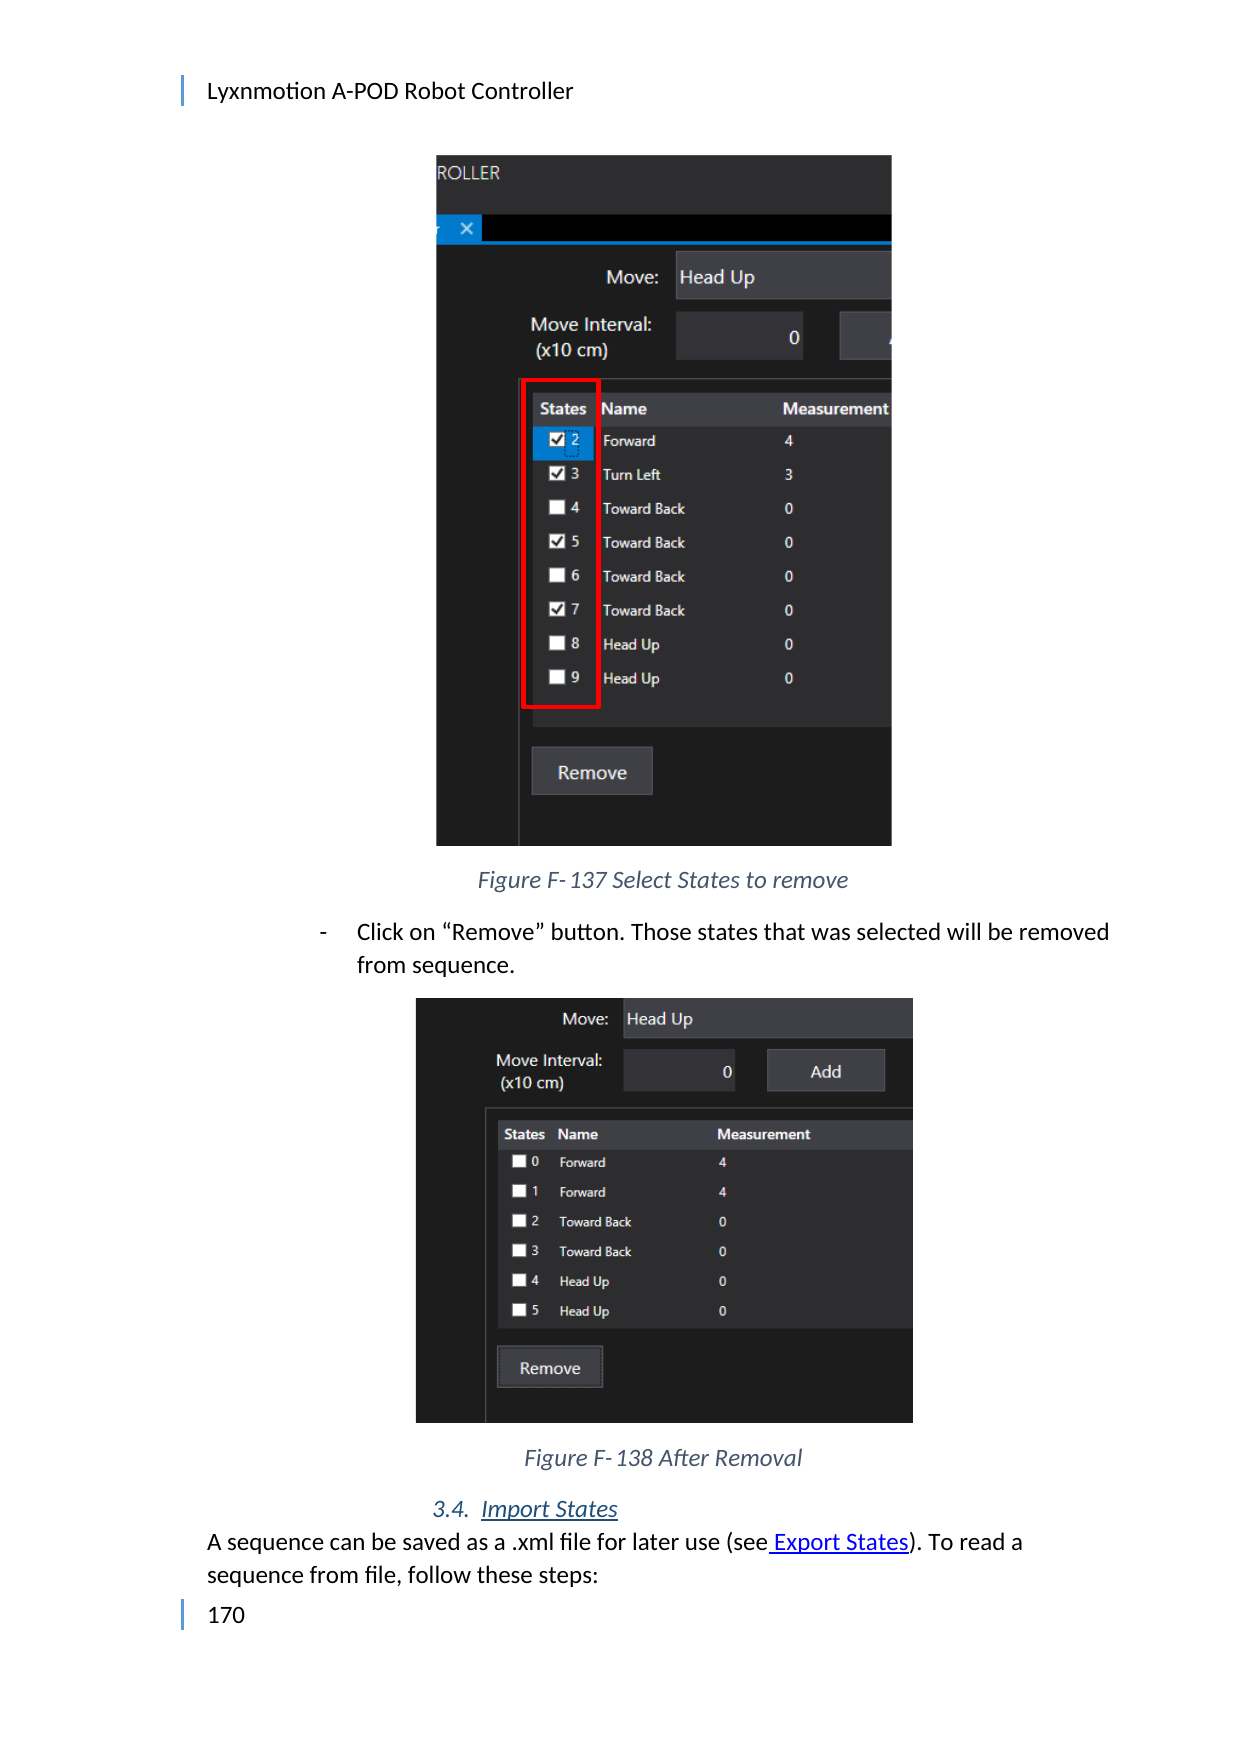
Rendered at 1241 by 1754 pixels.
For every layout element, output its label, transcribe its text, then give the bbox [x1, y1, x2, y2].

picture [436, 154, 893, 846]
subtitle Import States [432, 1493, 1122, 1523]
list Click on “Remove” button. Those states that was selected will be removed from sequence. [319, 916, 1122, 979]
text A sequence can be saved as a .xml file for later use (see Export States). To read a sequence from file, follow these steps: [207, 1526, 1122, 1589]
text Figure - Select States to remove [207, 865, 1122, 895]
picture [415, 998, 913, 1423]
text Figure - After Removal [207, 1442, 1122, 1472]
